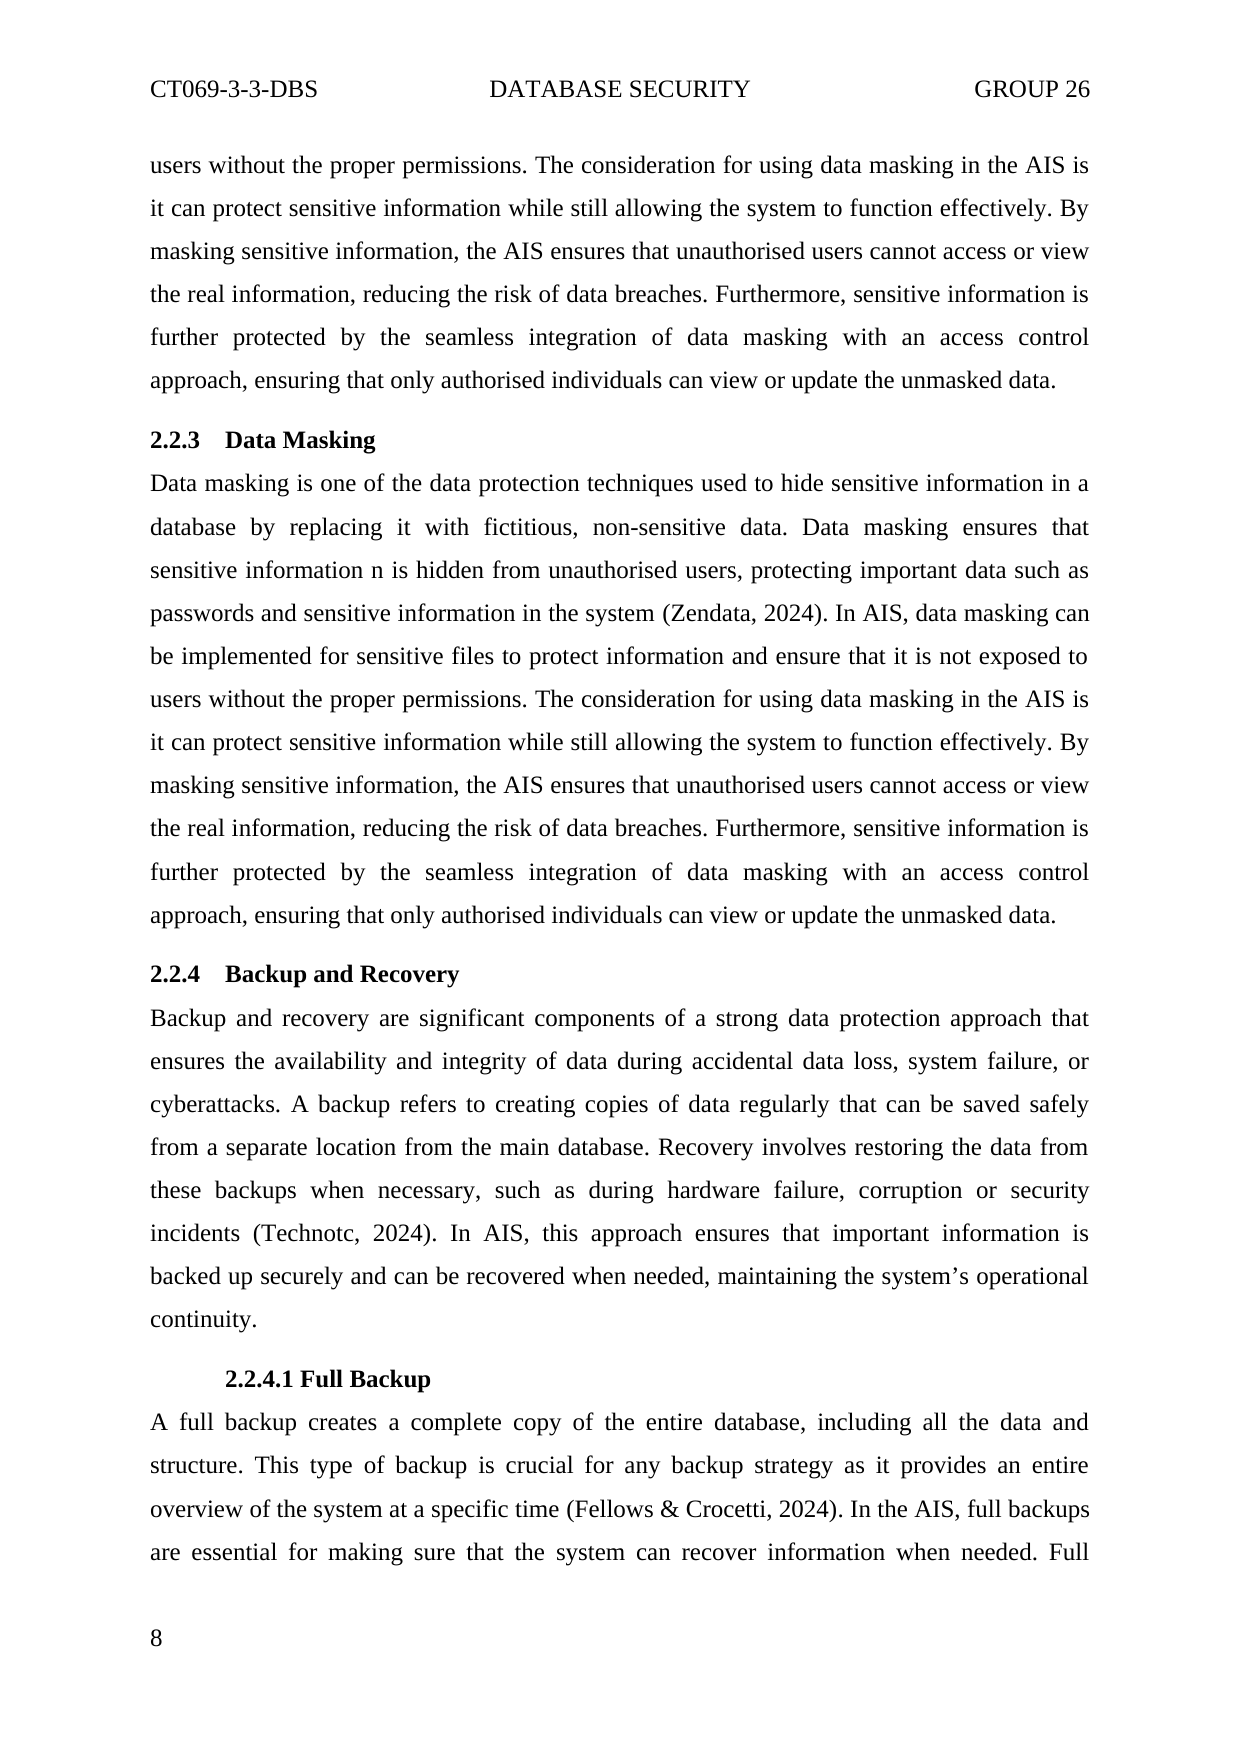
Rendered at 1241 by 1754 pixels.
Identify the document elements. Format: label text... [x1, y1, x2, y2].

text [150, 1407, 1090, 1566]
subtitle Full Backup [225, 1364, 1090, 1393]
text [150, 150, 1090, 394]
text Backup and recovery are significant components of a strong data protection approach that ensures the availability and integrity of data during accidental data loss, system failure, or cyberattacks. A backup refers to creating copies of data regularly that can be saved safely from a separate location from the main database. Recovery involves restoring the data from these backups when necessary, such as during hardware failure, corruption or security incidents. In AIS, this approach ensures that important information is backed up securely and can be recovered when needed, maintaining the system’s operational continuity. [150, 1003, 1090, 1333]
subtitle Data Masking [150, 425, 1090, 454]
subtitle Backup and Recovery [150, 959, 1090, 988]
